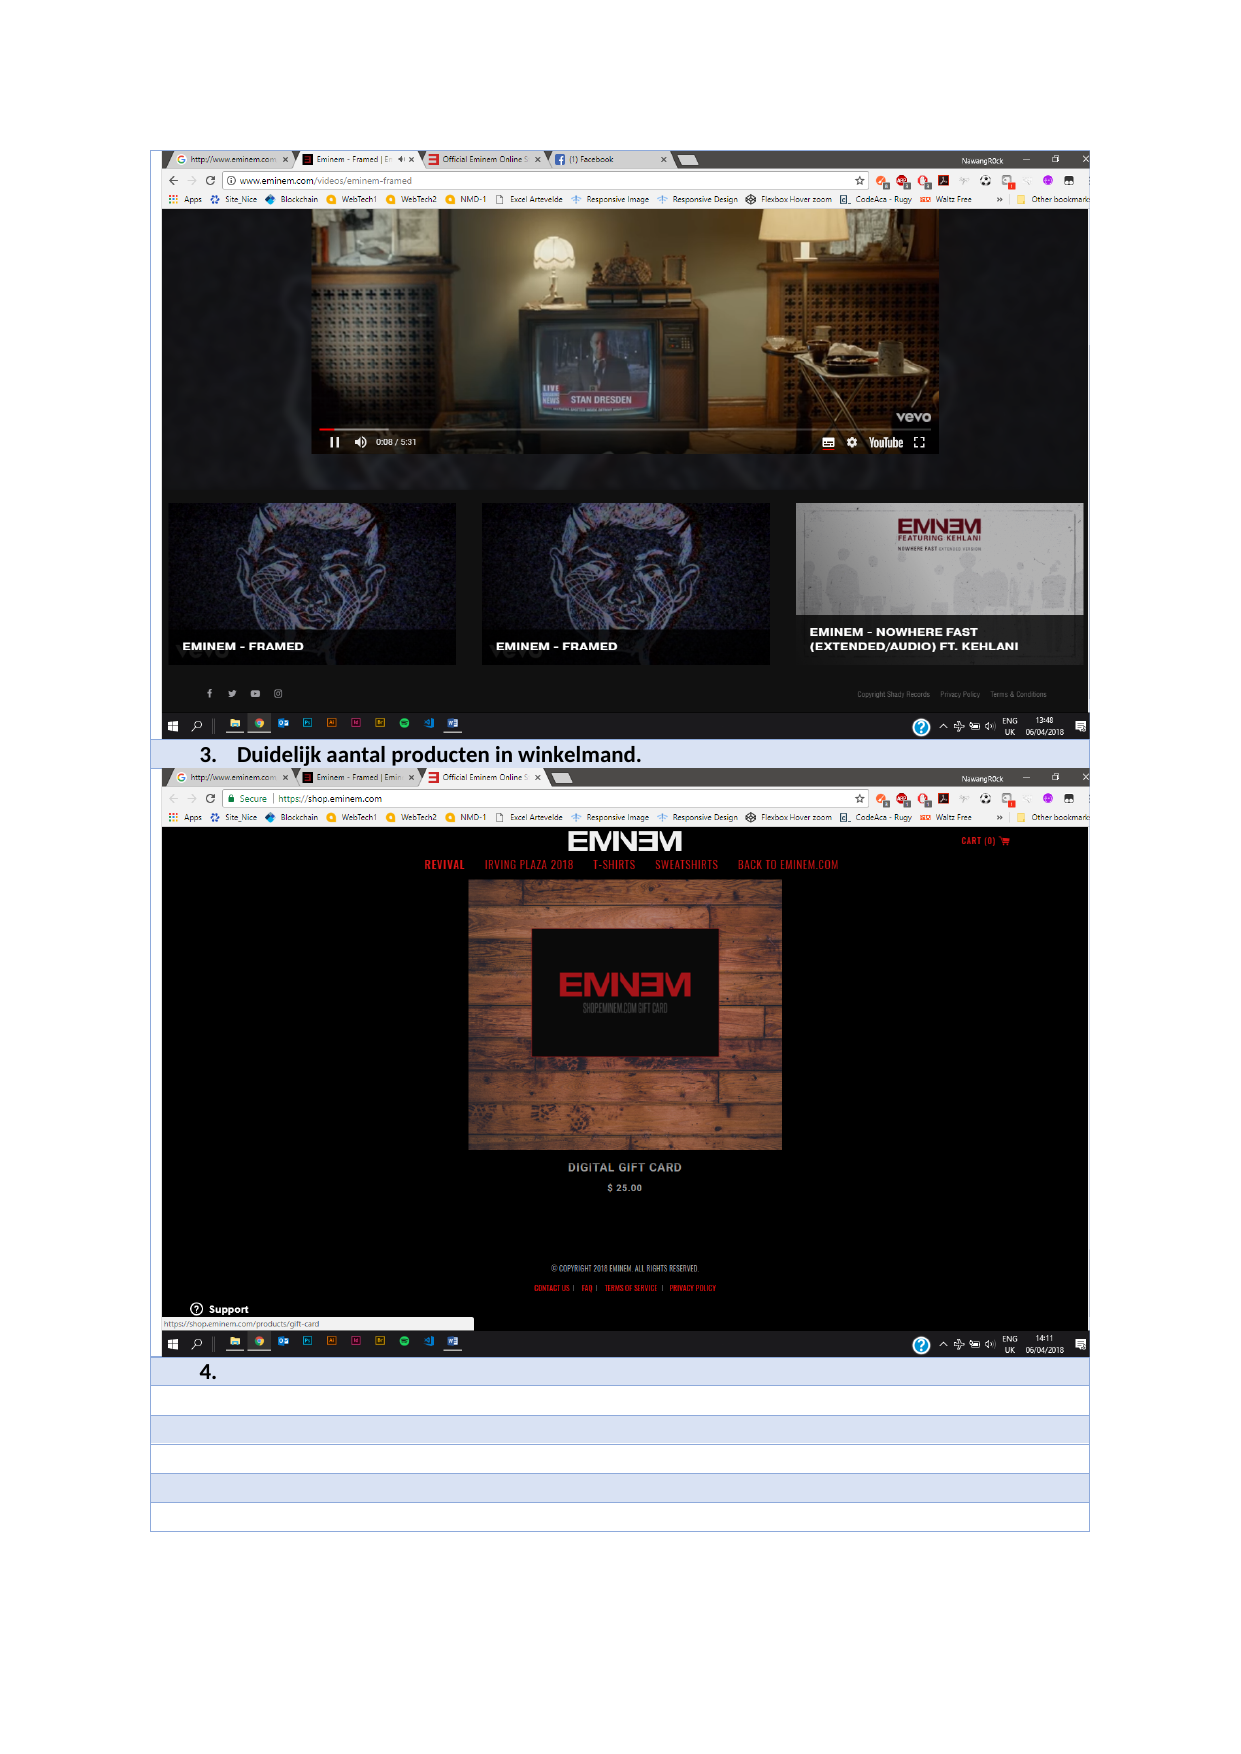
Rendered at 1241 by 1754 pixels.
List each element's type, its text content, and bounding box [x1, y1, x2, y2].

table_cell [151, 1416, 1089, 1443]
table_cell [151, 1445, 1089, 1473]
table_cell [151, 769, 161, 1356]
picture [161, 151, 1090, 739]
table_cell Duidelijk aantal producten in winkelmand. [151, 740, 1089, 768]
table_cell [151, 1503, 1089, 1531]
picture [161, 768, 1090, 1357]
table_cell [151, 1358, 1089, 1385]
table_cell [151, 1386, 1089, 1414]
table_cell [151, 1474, 1089, 1502]
table_cell [151, 151, 161, 739]
